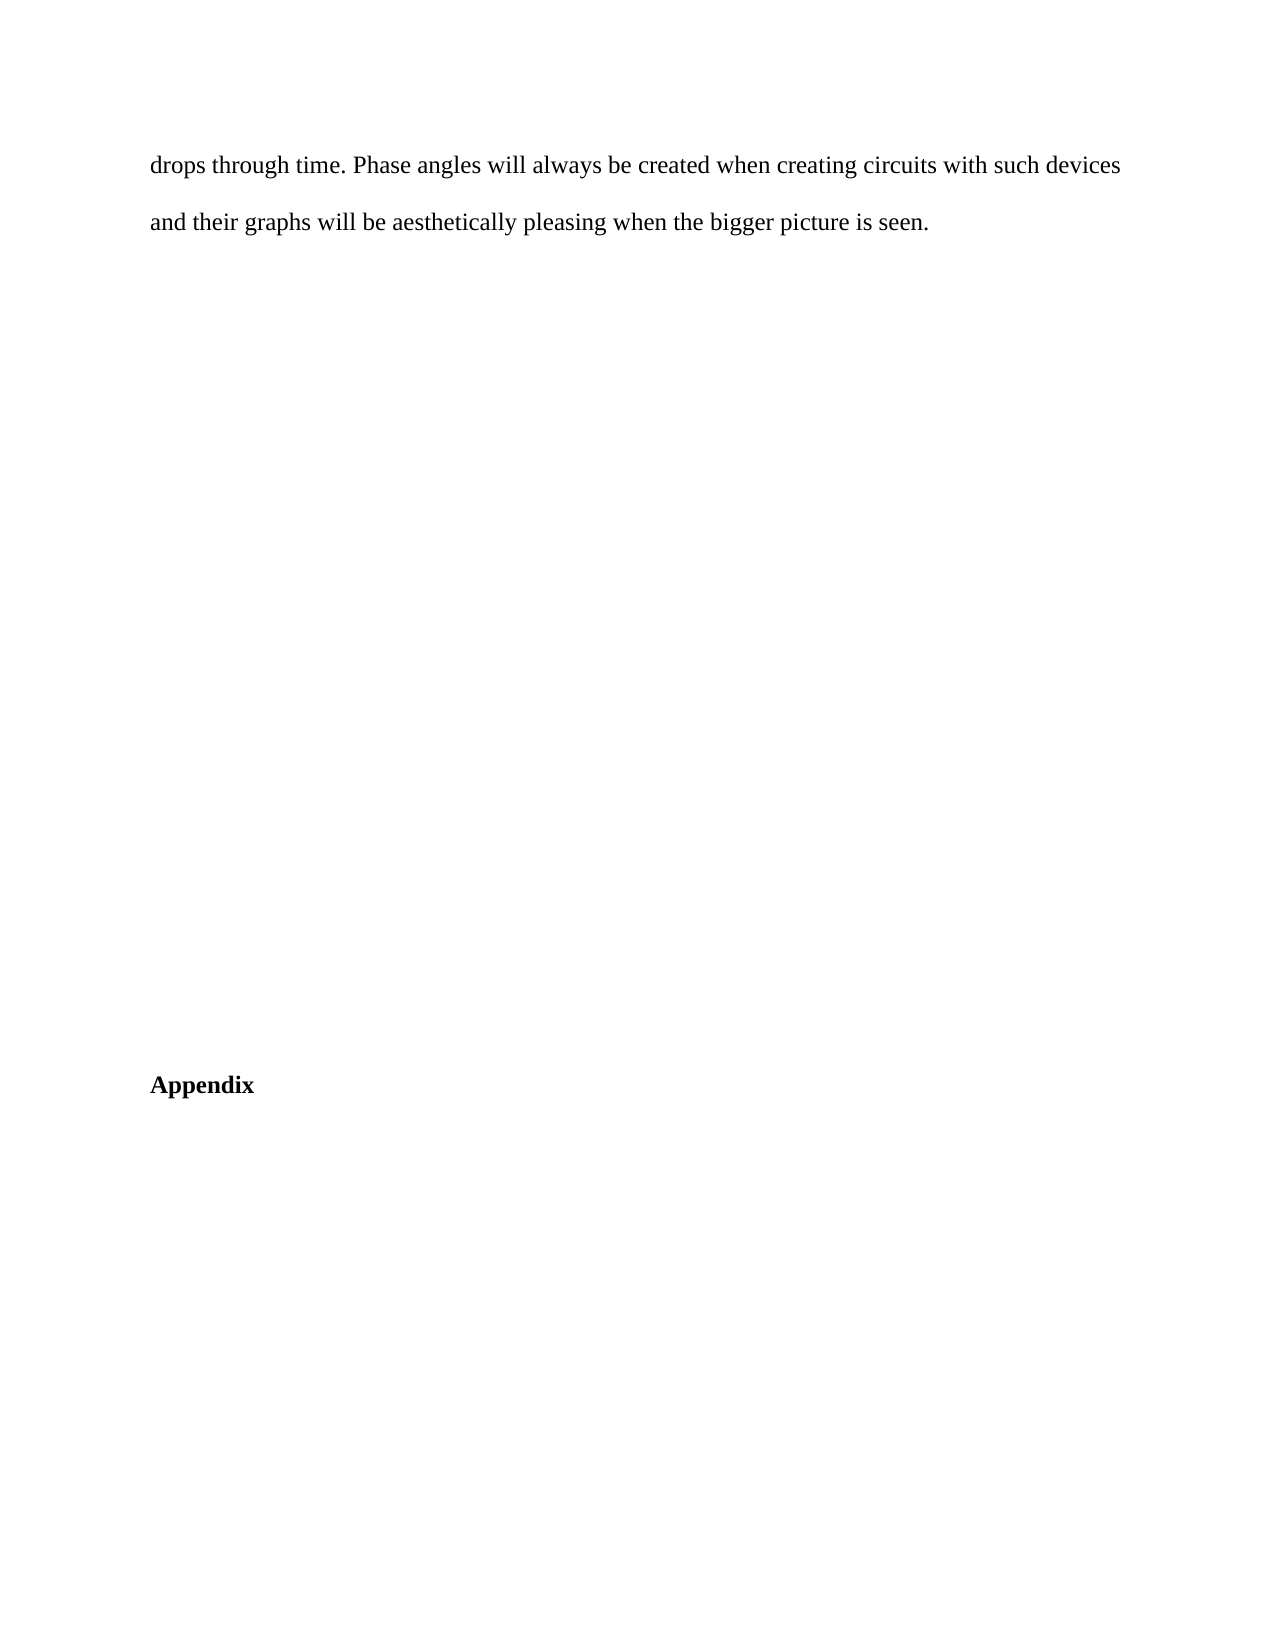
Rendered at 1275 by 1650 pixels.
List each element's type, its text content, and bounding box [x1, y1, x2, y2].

text Appendix [150, 1070, 1125, 1099]
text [150, 150, 1125, 236]
